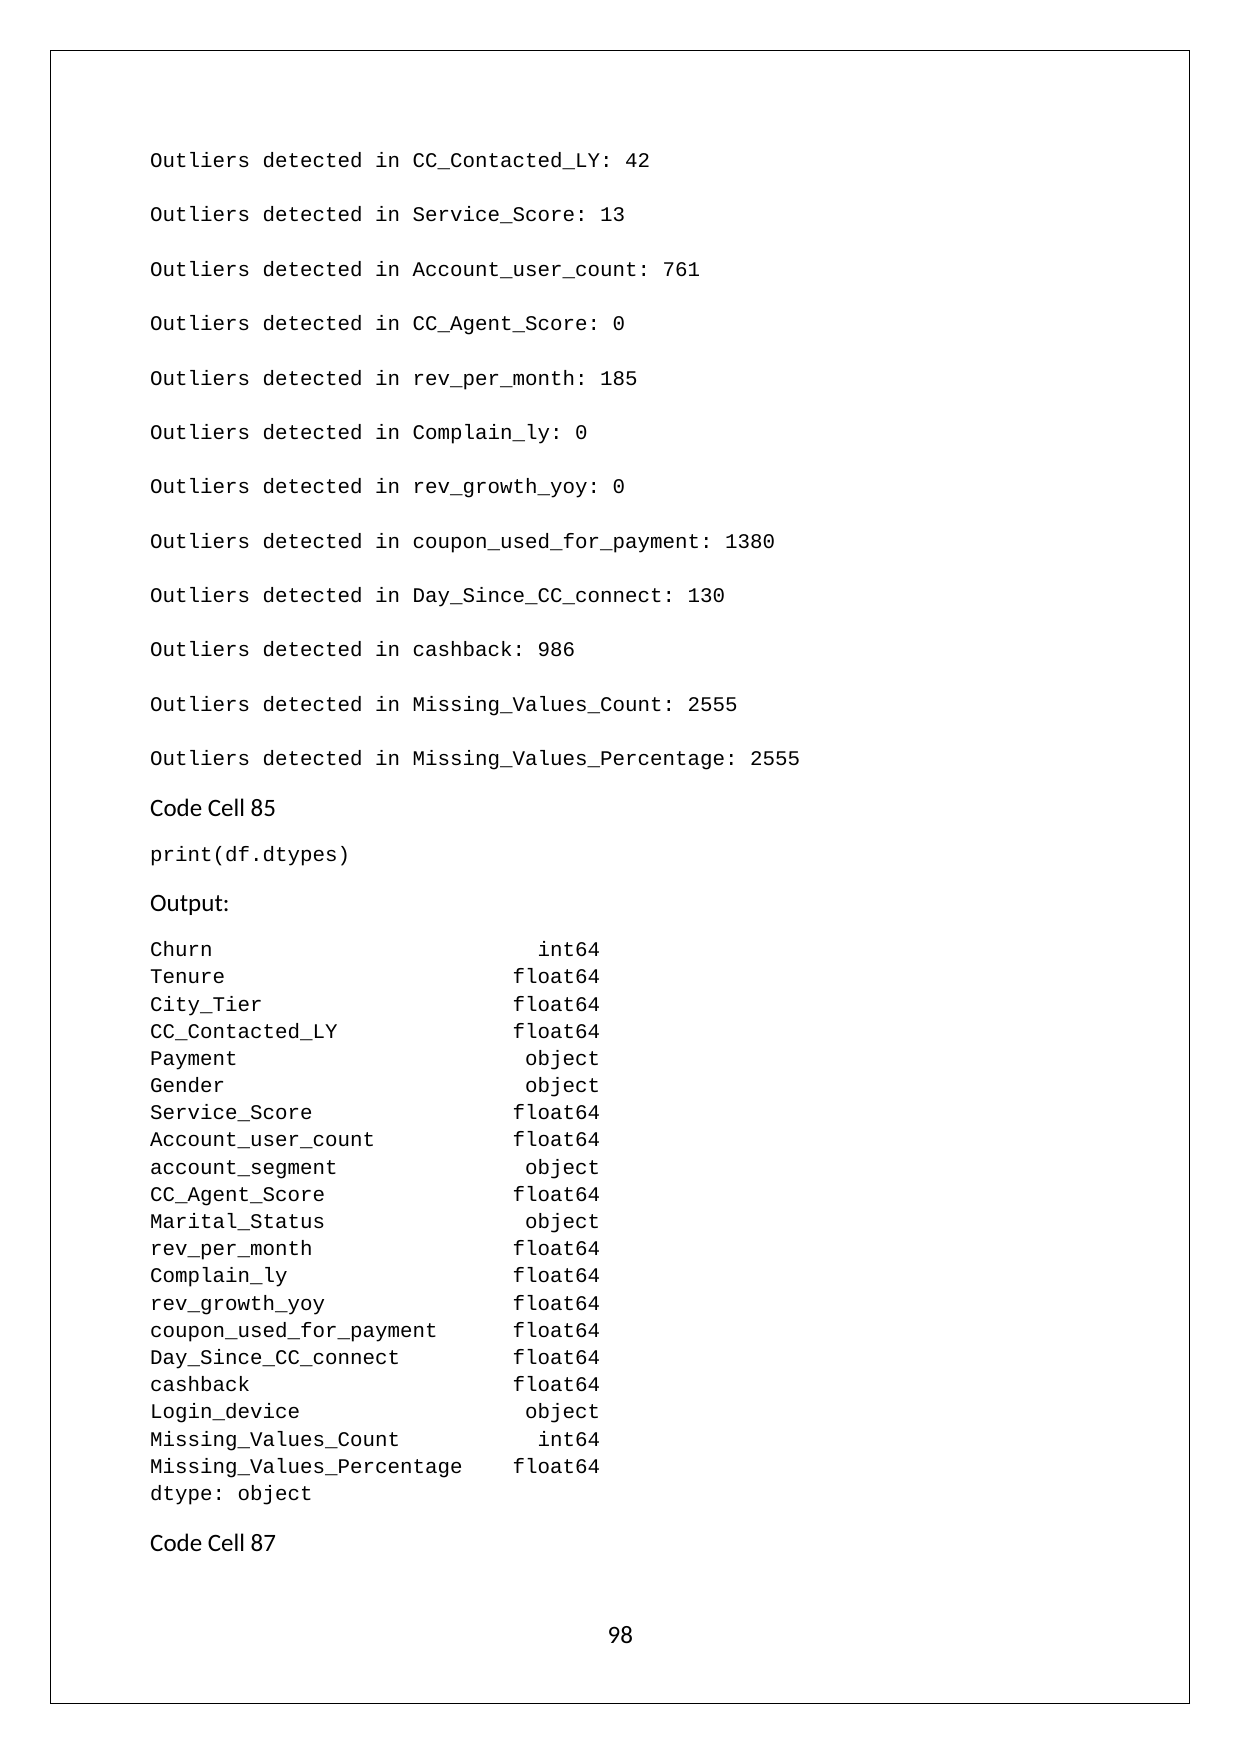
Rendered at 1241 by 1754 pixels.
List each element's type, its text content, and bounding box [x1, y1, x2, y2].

text print(df.dtypes) [150, 844, 1090, 867]
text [150, 150, 1090, 772]
text Churn int64 Tenure float64 City_Tier float64 CC_Contacted_LY float64 Payment object Gender object Service_Score float64 Account_user_count float64 account_segment object CC_Agent_Score float64 Marital_Status object rev_per_month float64 Complain_ly float64 rev_growth_yoy float64 coupon_used_for_payment float64 Day_Since_CC_connect float64 cashback float64 Login_device object Missing_Values_Count int64 Missing_Values_Percentage float64 dtype: object [150, 939, 1090, 1507]
text Code Cell 85 [150, 792, 1090, 822]
text Output: [150, 887, 1090, 918]
text Code Cell 87 [150, 1527, 1090, 1557]
